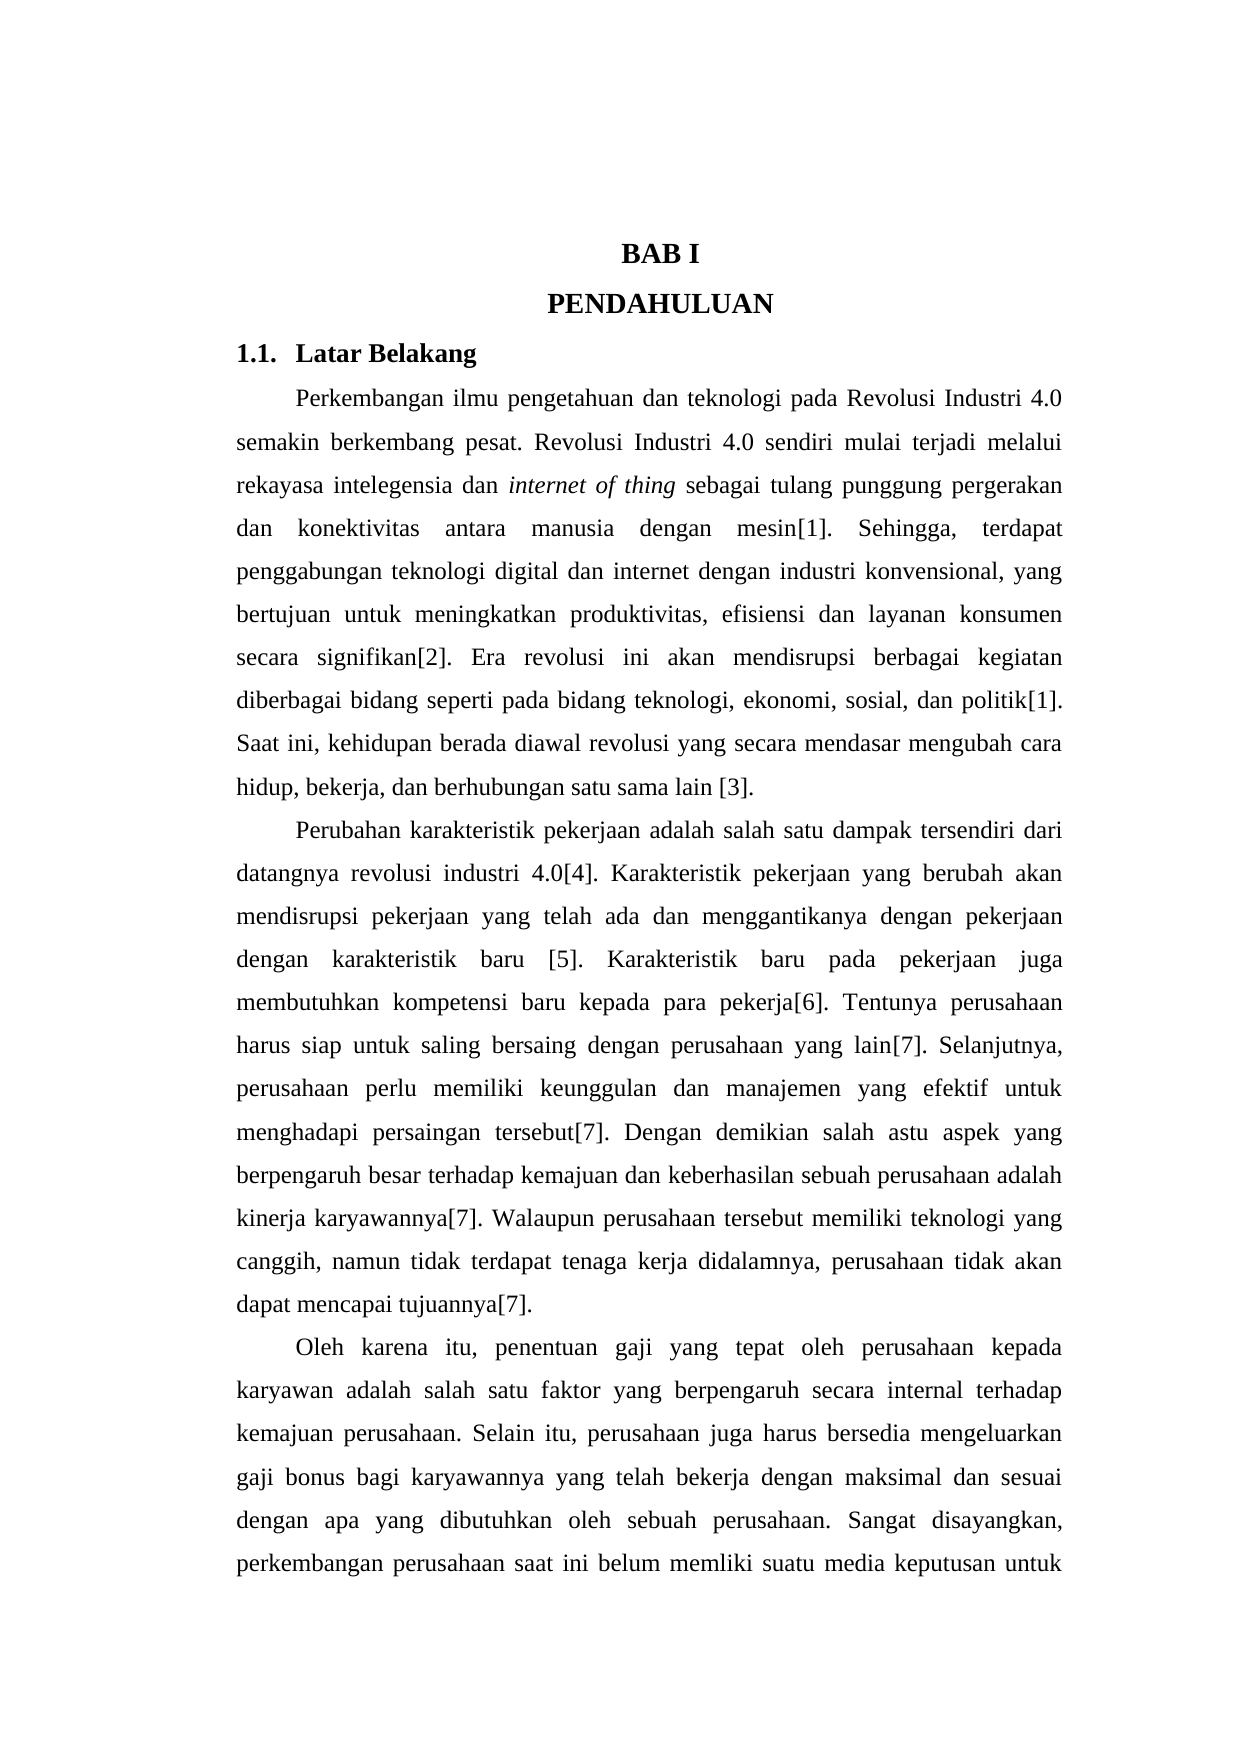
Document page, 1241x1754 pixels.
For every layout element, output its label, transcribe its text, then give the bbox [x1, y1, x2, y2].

subtitle PENDAHULUAN [258, 287, 1063, 320]
text Perkembangan ilmu pengetahuan dan teknologi pada Revolusi Industri 4.0 semakin berkembang pesat. Revolusi Industri 4.0 sendiri mulai terjadi melalui rekayasa intelegensia dan internet of thing sebagai tulang punggung pergerakan dan konektivitas antara manusia dengan mesin. Sehingga, terdapat penggabungan teknologi digital dan internet dengan industri konvensional, yang bertujuan untuk meningkatkan produktivitas, efisiensi dan layanan konsumen secara signifikan. Era revolusi ini akan mendisrupsi berbagai kegiatan diberbagai bidang seperti pada bidang teknologi, ekonomi, sosial, dan politik. Saat ini, kehidupan berada diawal revolusi yang secara mendasar mengubah cara hidup, bekerja, dan berhubungan satu sama lain . [236, 383, 1063, 800]
subtitle Latar Belakang [236, 337, 1063, 368]
text Perubahan karakteristik pekerjaan adalah salah satu dampak tersendiri dari datangnya revolusi industri 4.0. Karakteristik pekerjaan yang berubah akan mendisrupsi pekerjaan yang telah ada dan menggantikanya dengan pekerjaan dengan karakteristik baru . Karakteristik baru pada pekerjaan juga membutuhkan kompetensi baru kepada para pekerja. Tentunya perusahaan harus siap untuk saling bersaing dengan perusahaan yang lain. Selanjutnya, perusahaan perlu memiliki keunggulan dan manajemen yang efektif untuk menghadapi persaingan tersebut. Dengan demikian salah astu aspek yang berpengaruh besar terhadap kemajuan dan keberhasilan sebuah perusahaan adalah kinerja karyawannya. Walaupun perusahaan tersebut memiliki teknologi yang canggih, namun tidak terdapat tenaga kerja didalamnya, perusahaan tidak akan dapat mencapai tujuannya. [236, 815, 1063, 1318]
subtitle BAB I [258, 236, 1063, 270]
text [236, 1332, 1063, 1577]
